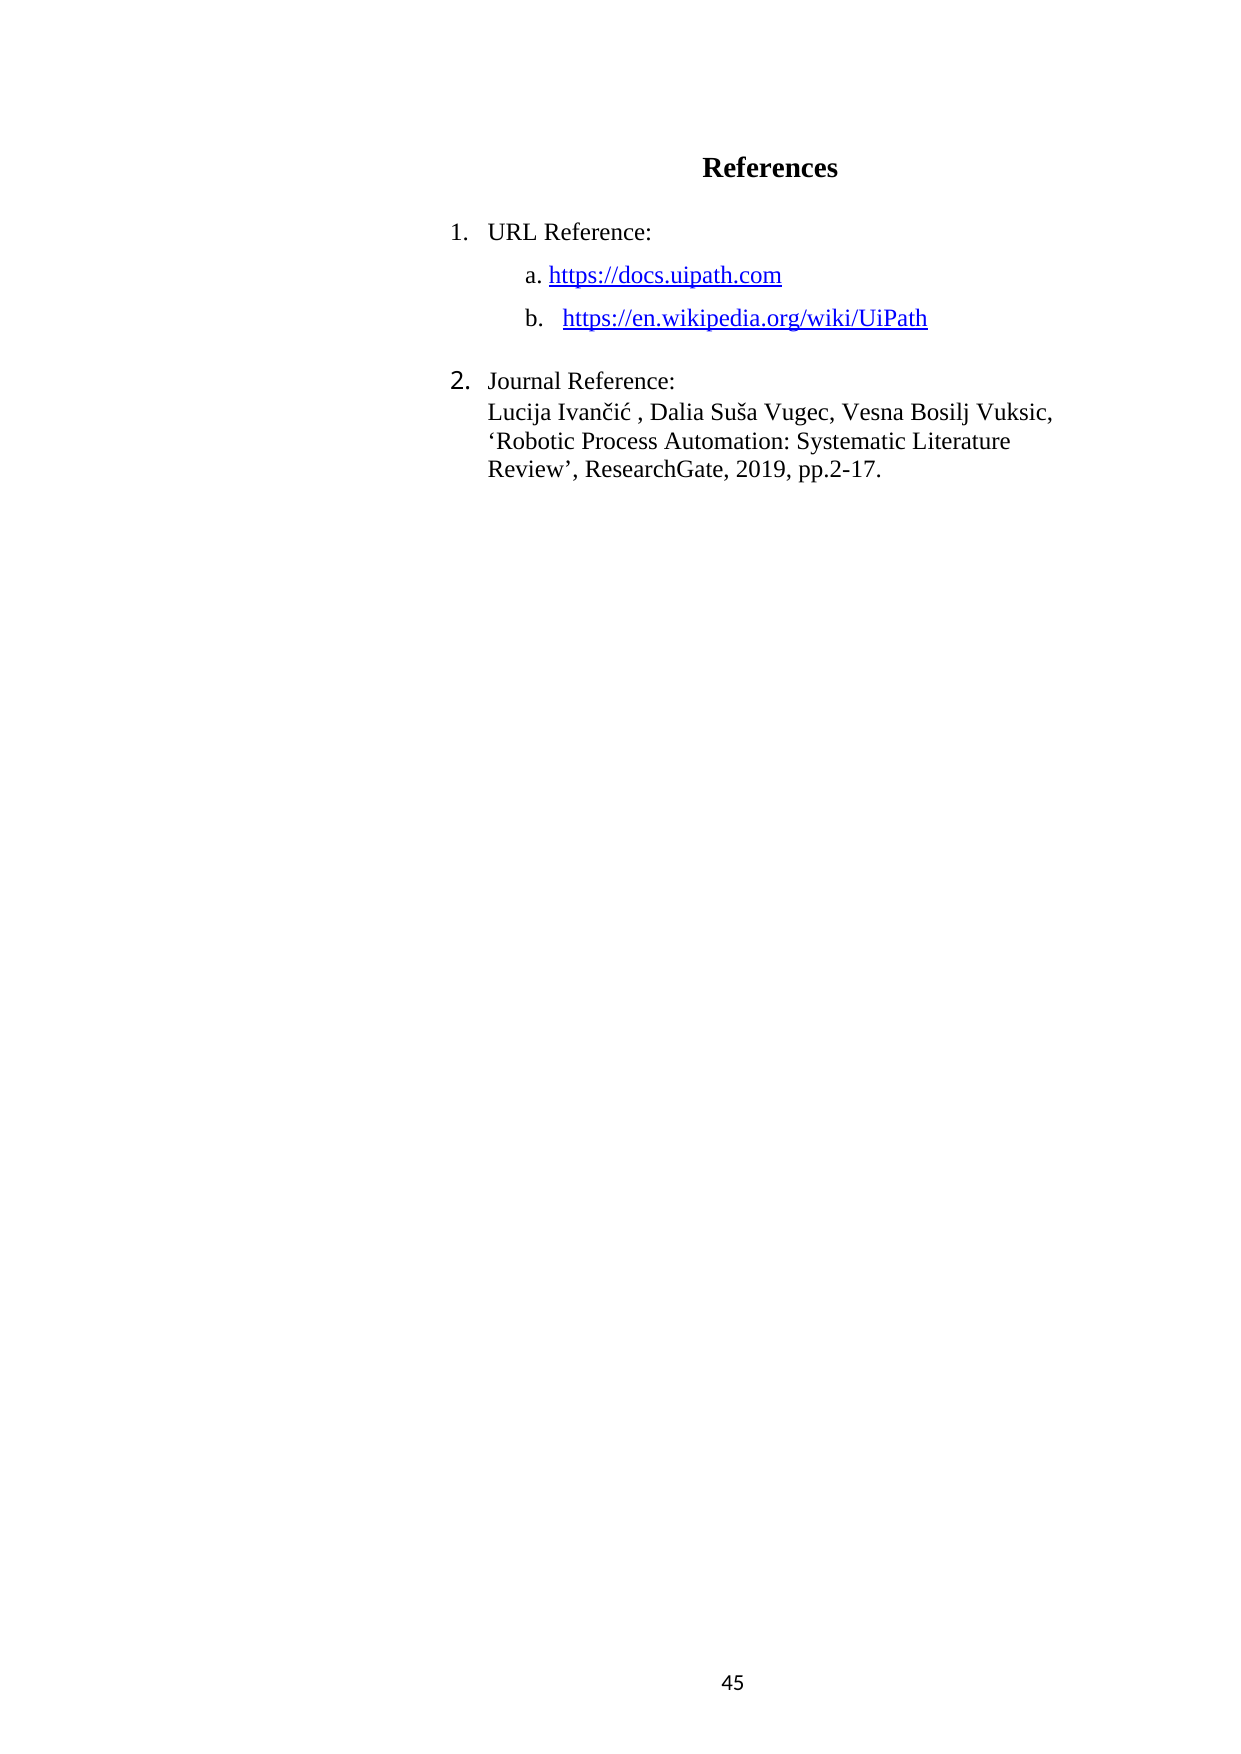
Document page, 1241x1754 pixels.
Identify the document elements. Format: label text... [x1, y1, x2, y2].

list https://en.wikipedia.org/wiki/UiPath [525, 303, 1090, 332]
list Journal Reference: [450, 363, 1090, 397]
list URL Reference: [450, 217, 1090, 246]
list a. https://docs.uipath.com [487, 260, 1090, 289]
text Lucija Ivančić , Dalia Suša Vugec, Vesna Bosilj Vuksic, ‘Robotic Process Automation: Systematic Literature Review’, ResearchGate, 2019, pp.2-17. [487, 397, 1090, 483]
text References [375, 150, 1090, 183]
